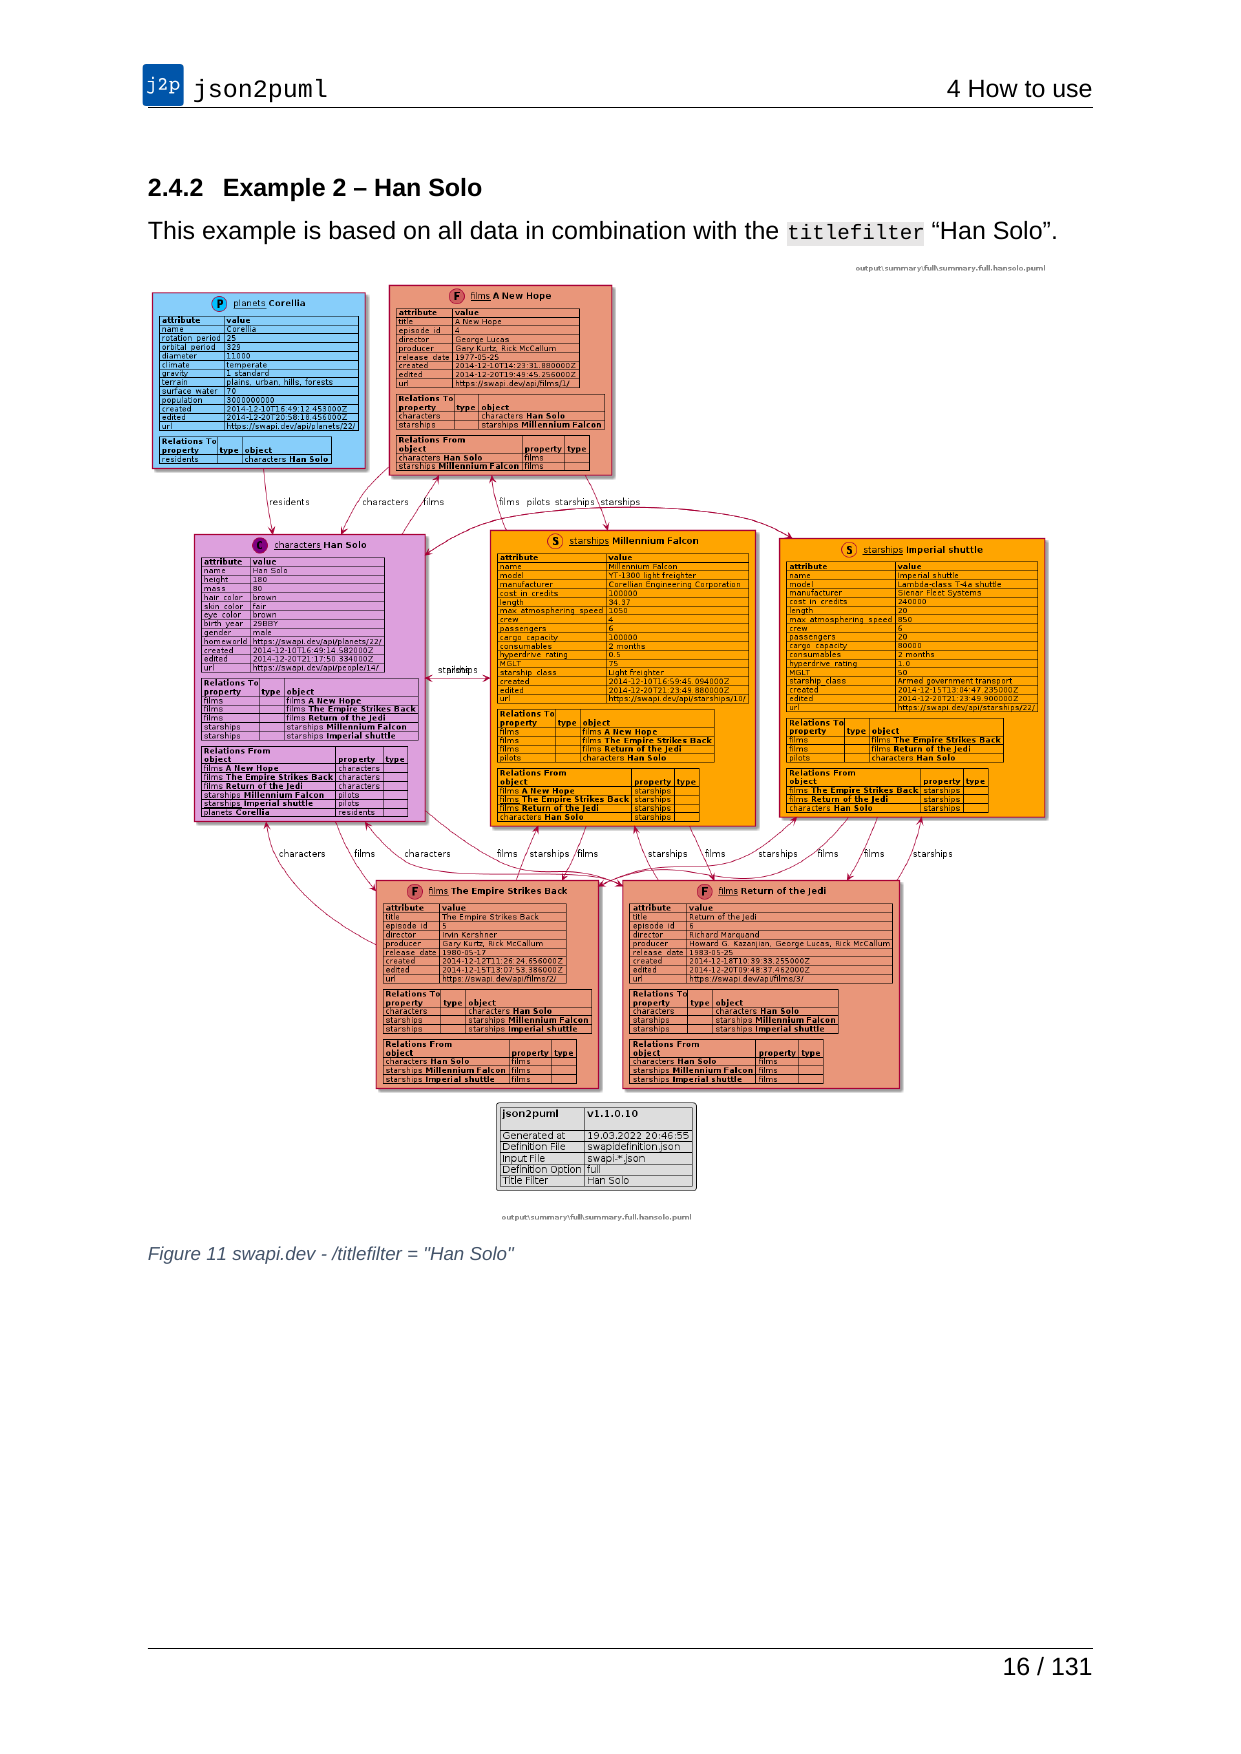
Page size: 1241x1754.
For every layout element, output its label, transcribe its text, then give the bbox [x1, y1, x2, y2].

text This example is based on all data in combination with the titlefilter “Han Solo”. [148, 216, 1093, 246]
picture [147, 264, 1053, 1224]
text Figure 11 swapi.dev - /titlefilter = "Han Solo" [148, 1243, 1093, 1264]
picture [142, 64, 184, 106]
subtitle Example 2 – Han Solo [148, 173, 1093, 201]
